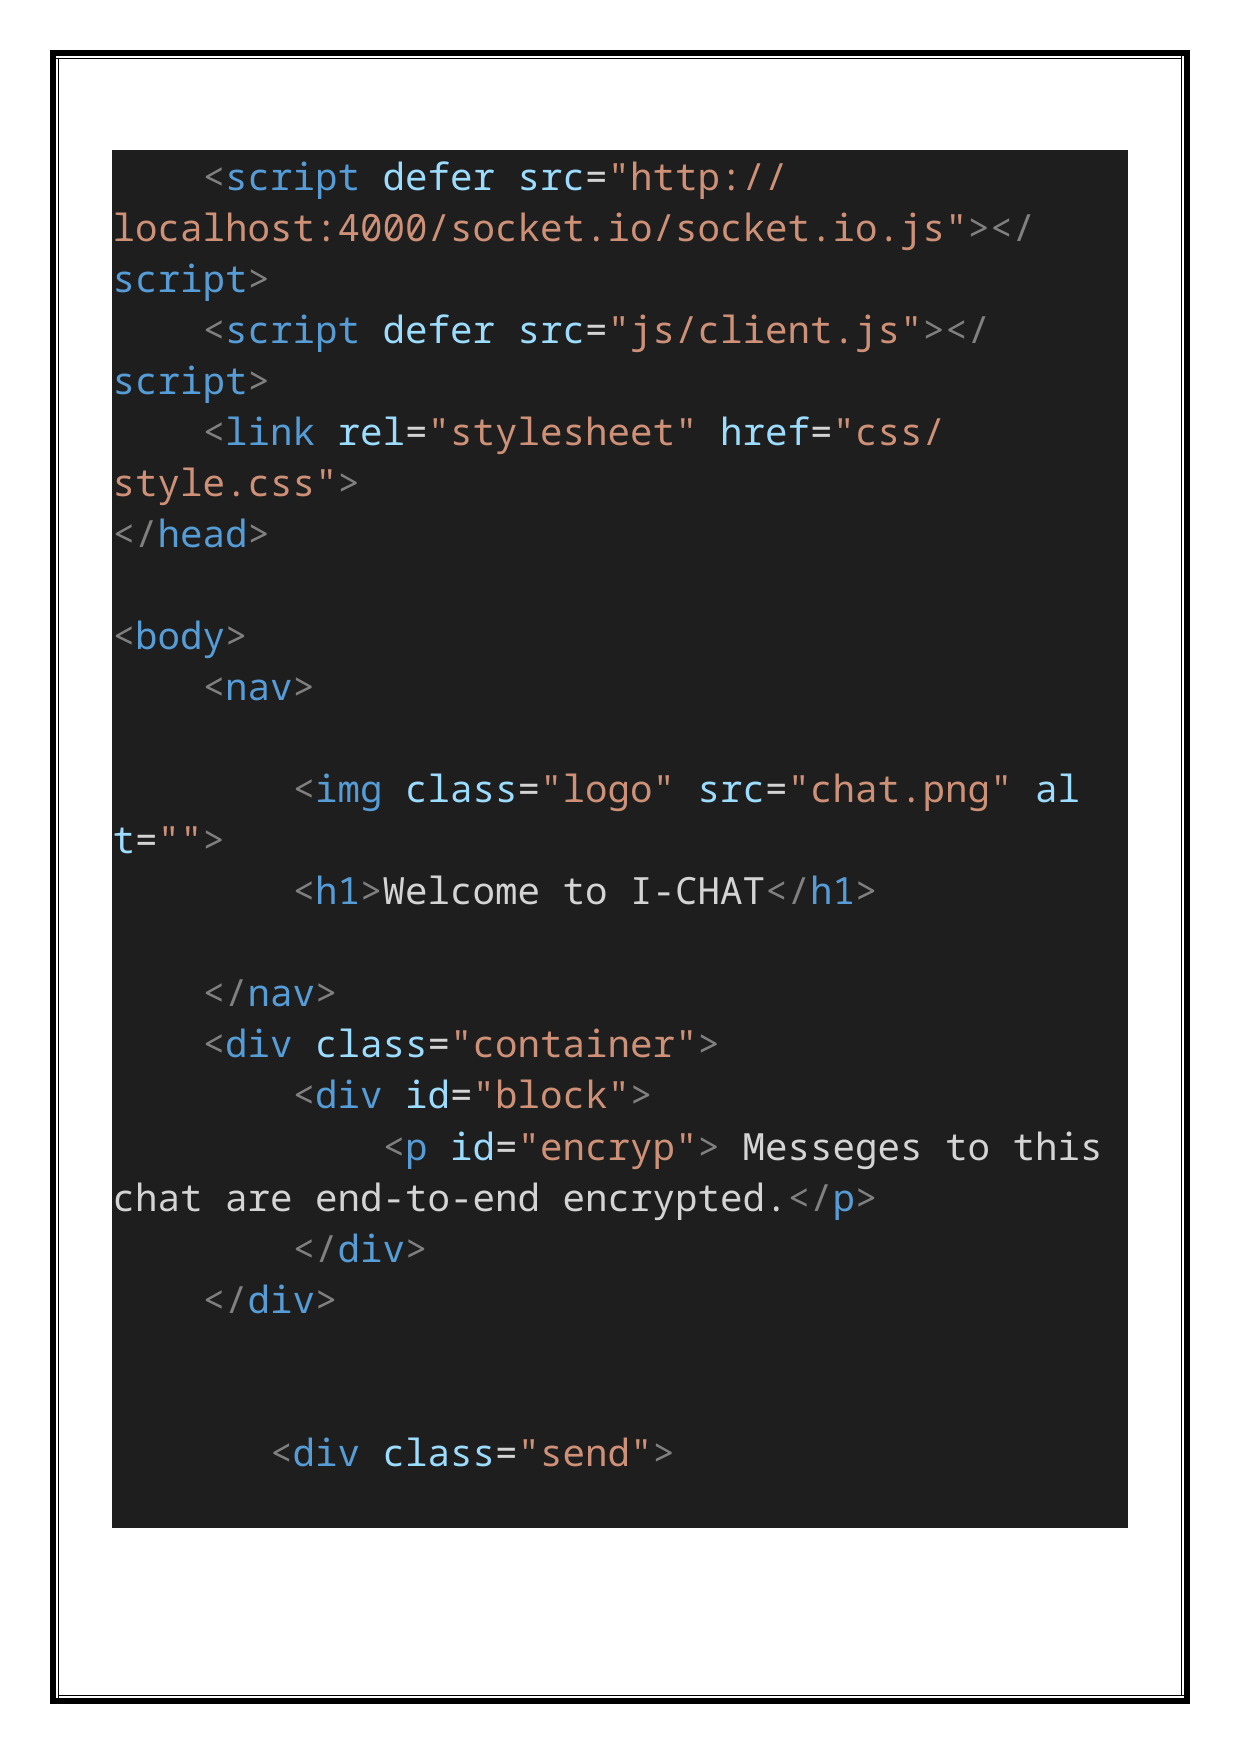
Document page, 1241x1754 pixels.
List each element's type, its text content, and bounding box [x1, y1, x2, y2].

text <body> [112, 609, 1128, 660]
text <div id="block"> [112, 1069, 1128, 1120]
text <div class="send"> [112, 1426, 1128, 1477]
text <div class="container"> [112, 1018, 1128, 1069]
text </nav> [112, 967, 1128, 1018]
text </div> [112, 1273, 1128, 1324]
text <script defer src="js/client.js"></script> [112, 303, 1128, 405]
text <script defer src="http://localhost:4000/socket.io/socket.io.js"></script> [112, 150, 1128, 303]
text <link rel="stylesheet" href="css/style.css"> [112, 405, 1128, 507]
text <nav> [112, 660, 1128, 711]
text <img class="logo" src="chat.png" alt=""> [112, 762, 1128, 864]
text <h1>Welcome to I-CHAT</h1> [112, 864, 1128, 916]
text <p id="encryp"> Messeges to this chat are end-to-end encrypted.</p> [112, 1120, 1128, 1222]
text </head> [112, 507, 1128, 558]
text </div> [112, 1222, 1128, 1273]
